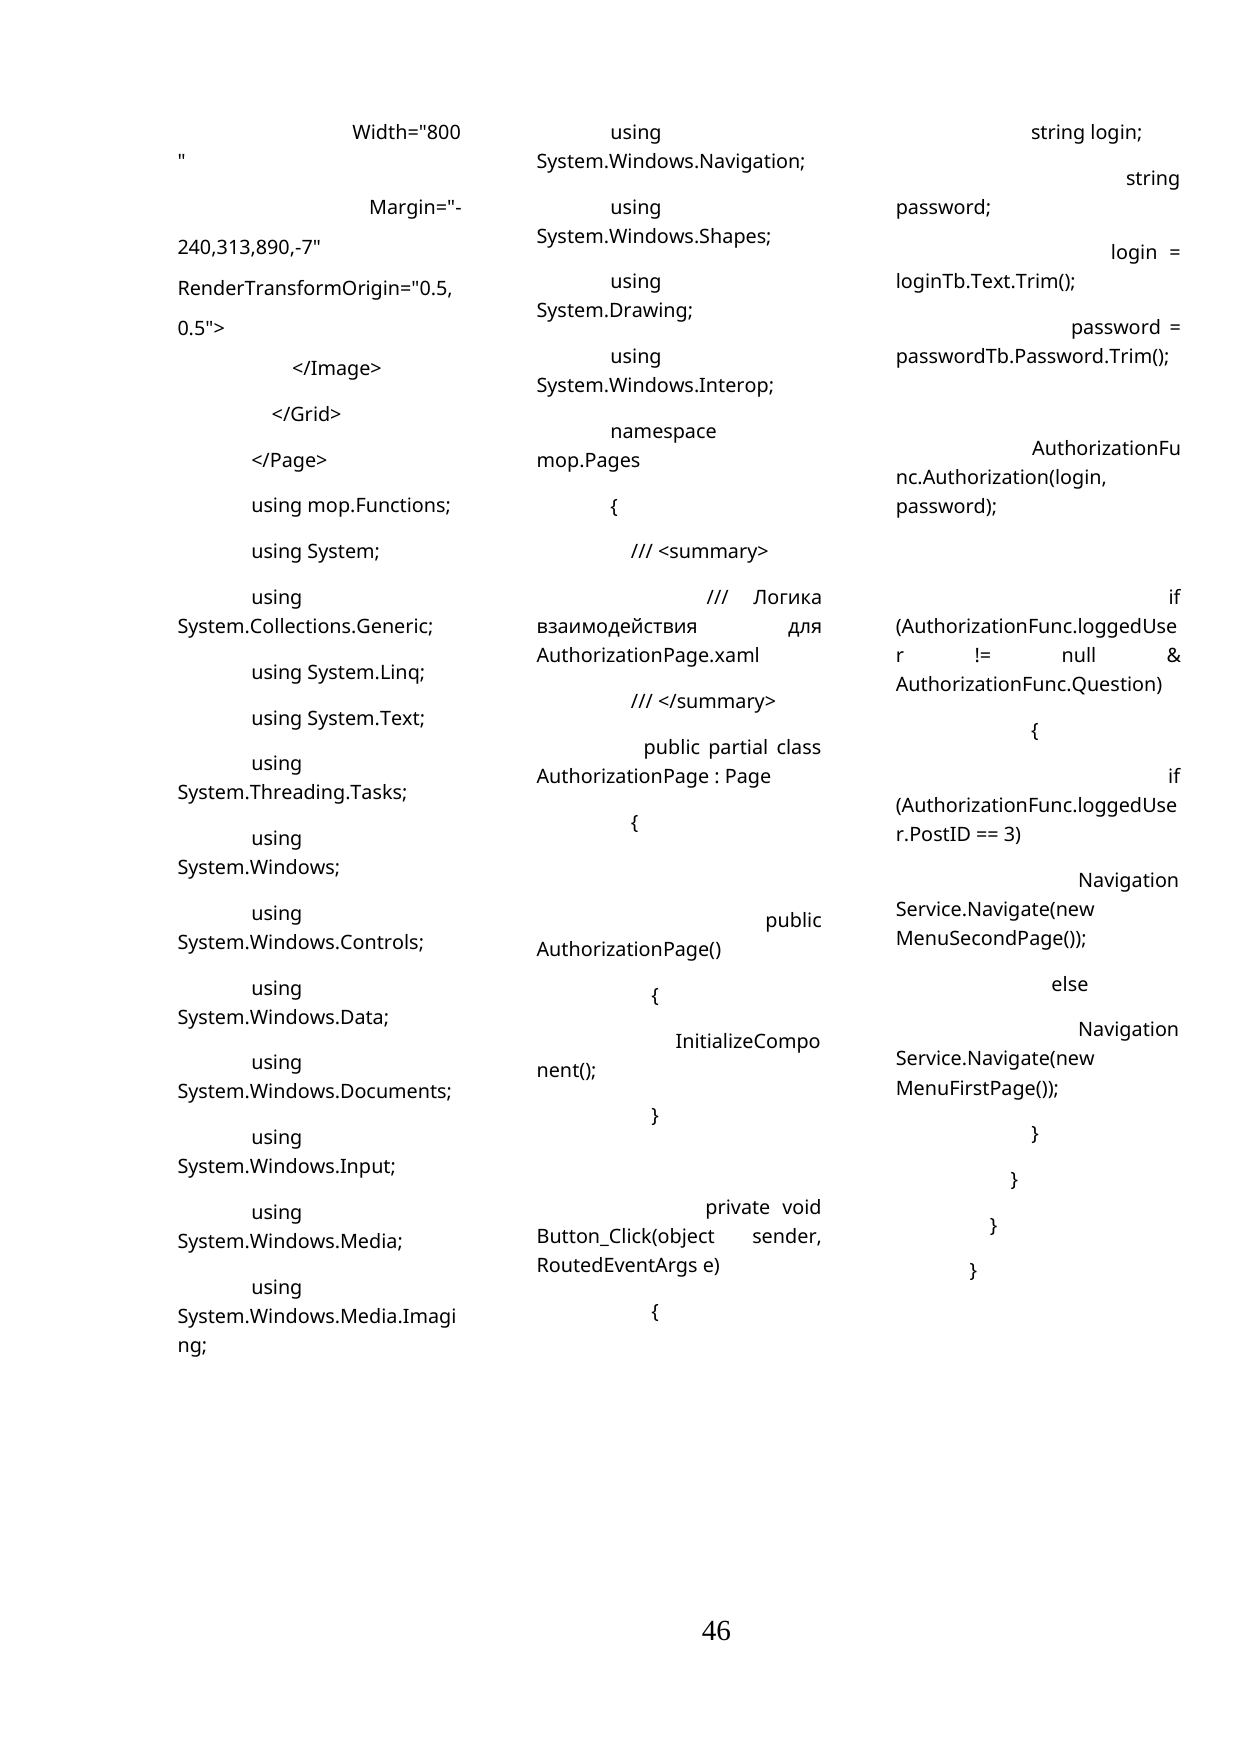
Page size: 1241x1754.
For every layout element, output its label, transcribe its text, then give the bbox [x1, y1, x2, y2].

text using System.Windows.Input; [177, 1123, 463, 1179]
text </Page> [177, 446, 463, 473]
text using mop.Functions; [177, 492, 463, 519]
text /// Логика взаимодействия для AuthorizationPage.xaml [536, 583, 822, 669]
text using System.Windows.Interop; [536, 342, 822, 398]
text } [896, 1257, 1181, 1284]
text { [896, 716, 1181, 743]
text using System.Threading.Tasks; [177, 749, 463, 806]
text public partial class AuthorizationPage : Page [536, 733, 822, 789]
text using System.Windows.Shapes; [536, 193, 822, 249]
text using System; [177, 537, 463, 564]
text private void Button_Click(object sender, RoutedEventArgs e) [536, 1193, 822, 1278]
text } [896, 1165, 1181, 1192]
text if (AuthorizationFunc.loggedUser != null & AuthorizationFunc.Question) [896, 583, 1181, 698]
text using System.Linq; [177, 658, 463, 685]
text NavigationService.Navigate(new MenuFirstPage()); [896, 1016, 1181, 1101]
text using System.Windows.Documents; [177, 1049, 463, 1105]
text using System.Windows; [177, 824, 463, 880]
text Width="800" [177, 118, 463, 174]
text } [536, 1102, 822, 1129]
text using System.Windows.Navigation; [536, 118, 822, 174]
text using System.Text; [177, 704, 463, 731]
text namespace mop.Pages [536, 417, 822, 473]
text </Grid> [177, 400, 463, 427]
text login = loginTb.Text.Trim(); [896, 239, 1181, 295]
text /// <summary> [536, 538, 822, 565]
text string login; [896, 118, 1181, 145]
text } [896, 1119, 1181, 1146]
text password = passwordTb.Password.Trim(); [896, 313, 1181, 369]
text { [536, 492, 822, 519]
text using System.Windows.Controls; [177, 899, 463, 955]
text using System.Windows.Data; [177, 974, 463, 1030]
text } [896, 1211, 1181, 1238]
text { [536, 808, 822, 835]
text { [536, 981, 822, 1008]
text Margin="-240,313,890,-7" RenderTransformOrigin="0.5,0.5"> [177, 193, 463, 341]
text using System.Windows.Media.Imaging; [177, 1273, 463, 1358]
text using System.Collections.Generic; [177, 583, 463, 639]
text /// </summary> [536, 687, 822, 714]
text public AuthorizationPage() [536, 906, 822, 962]
text else [896, 970, 1181, 997]
text using System.Windows.Media; [177, 1198, 463, 1254]
text string password; [896, 164, 1181, 220]
text InitializeComponent(); [536, 1027, 822, 1083]
text using System.Drawing; [536, 268, 822, 324]
text NavigationService.Navigate(new MenuSecondPage()); [896, 866, 1181, 951]
text </Image> [177, 354, 463, 382]
text AuthorizationFunc.Authorization(login, password); [896, 434, 1181, 519]
text { [536, 1297, 822, 1324]
text if (AuthorizationFunc.loggedUser.PostID == 3) [896, 762, 1181, 847]
